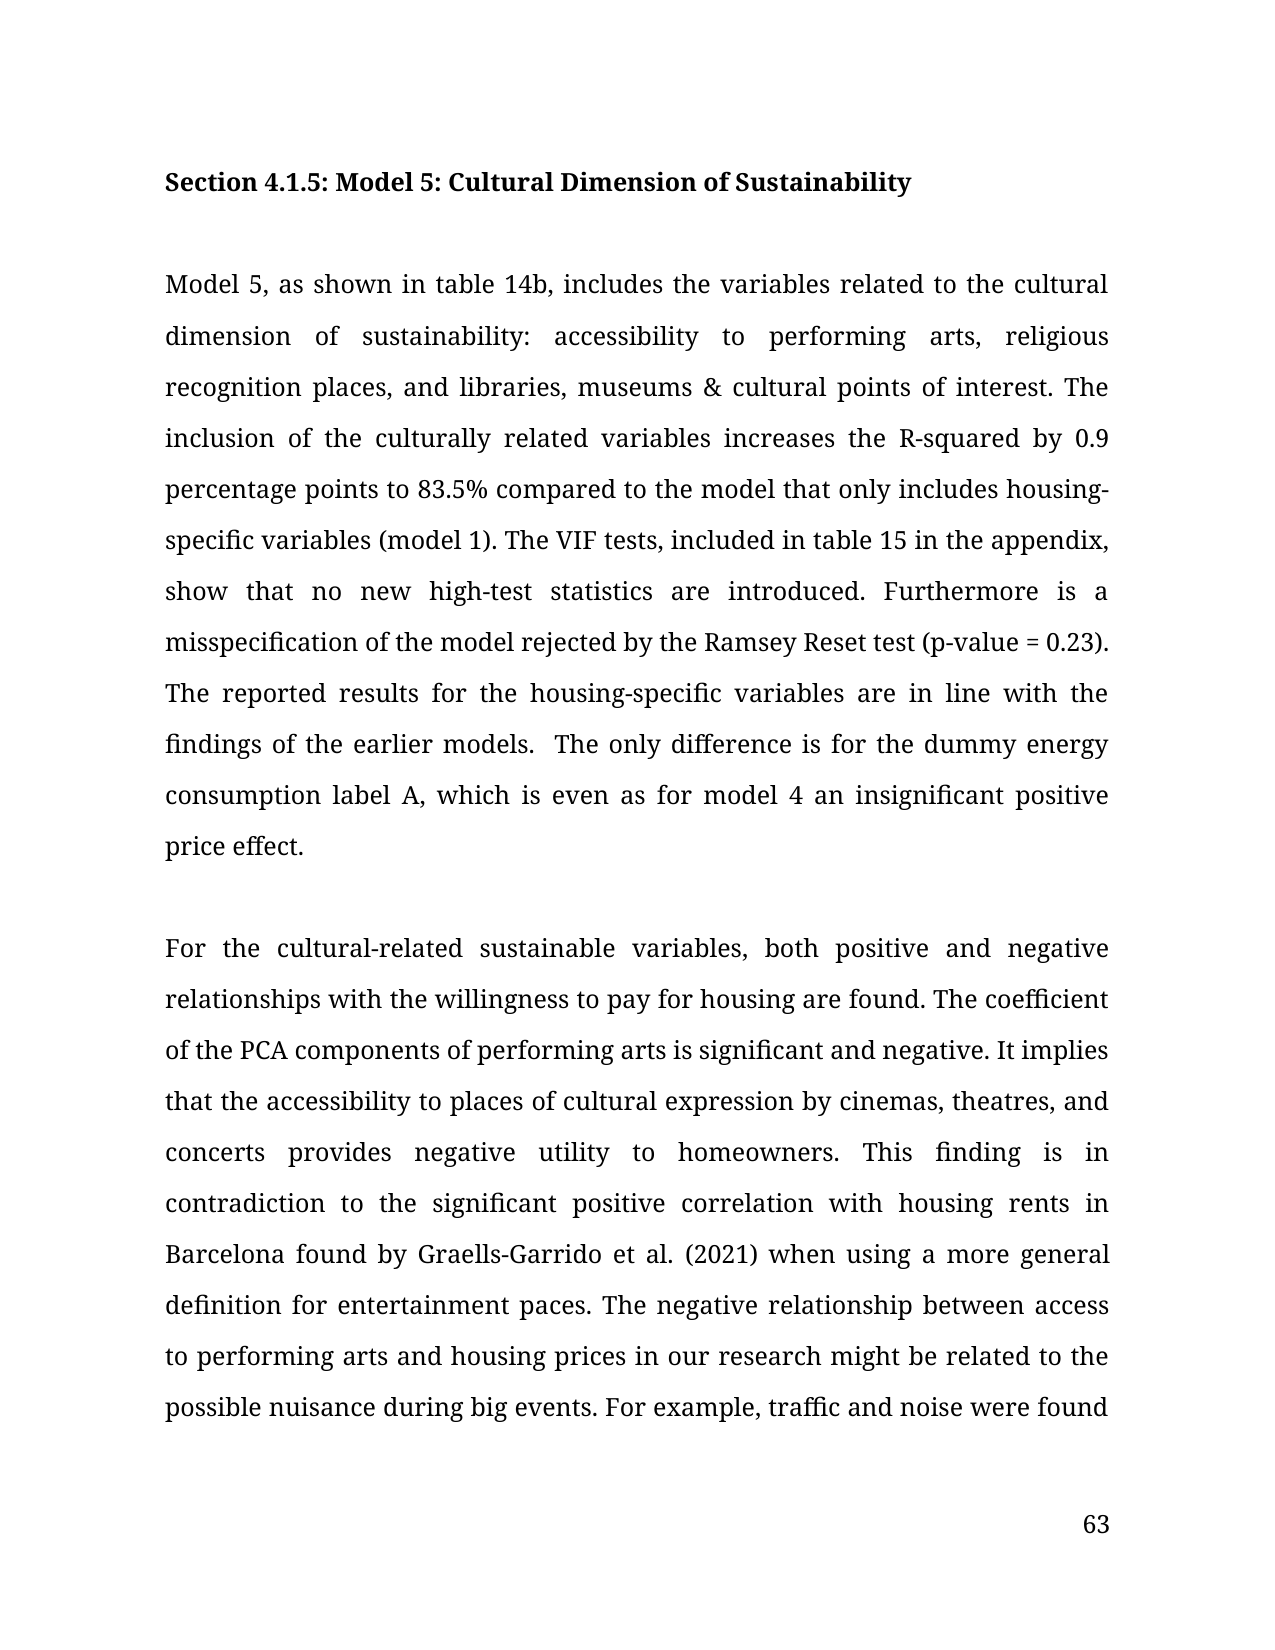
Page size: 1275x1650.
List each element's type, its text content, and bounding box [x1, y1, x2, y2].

text Section 4.1.5: Model 5: Cultural Dimension of Sustainability [165, 165, 1110, 199]
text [165, 931, 1110, 1424]
text Model 5, as shown in table 14b, includes the variables related to the cultural dimension of sustainability: accessibility to performing arts, religious recognition places, and libraries, museums & cultural points of interest. The inclusion of the culturally related variables increases the R-squared by 0.9 percentage points to 83.5% compared to the model that only includes housing-specific variables (model 1). The VIF tests, included in table 15 in the appendix, show that no new high-test statistics are introduced. Furthermore is a misspecification of the model rejected by the Ramsey Reset test (p-value = 0.23). The reported results for the housing-specific variables are in line with the findings of the earlier models. The only difference is for the dummy energy consumption label A, which is even as for model 4 an insignificant positive price effect. [165, 267, 1110, 863]
